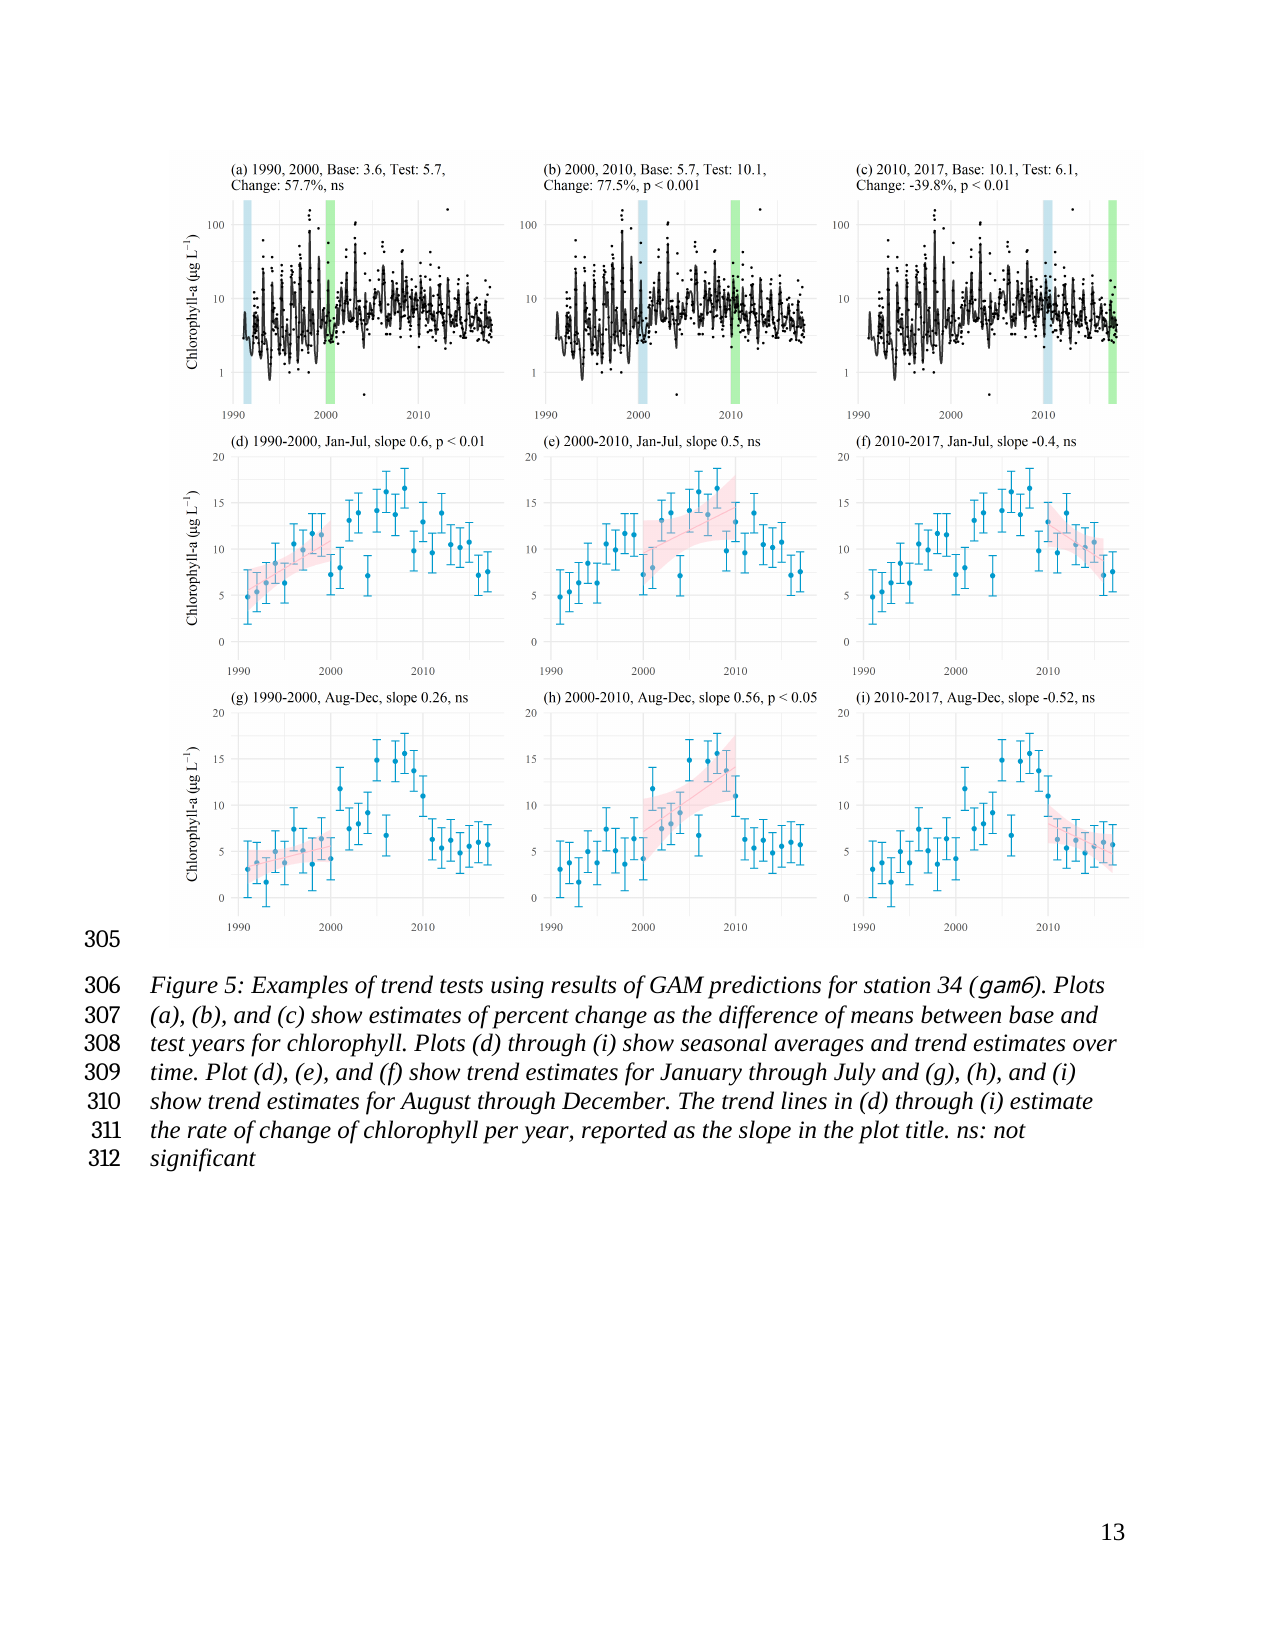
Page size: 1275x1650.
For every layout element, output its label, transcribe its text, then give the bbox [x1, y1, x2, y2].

picture [168, 150, 1144, 948]
text Figure 5: Examples of trend tests using results of GAM predictions for station 34 (gam6). Plots (a), (b), and (c) show estimates of percent change as the difference of means between base and test years for chlorophyll. Plots (d) through (i) show seasonal averages and trend estimates over time. Plot (d), (e), and (f) show trend estimates for January through July and (g), (h), and (i) show trend estimates for August through December. The trend lines in (d) through (i) estimate the rate of change of chlorophyll per year, reported as the slope in the plot title. ns: not significant [150, 968, 1125, 1172]
